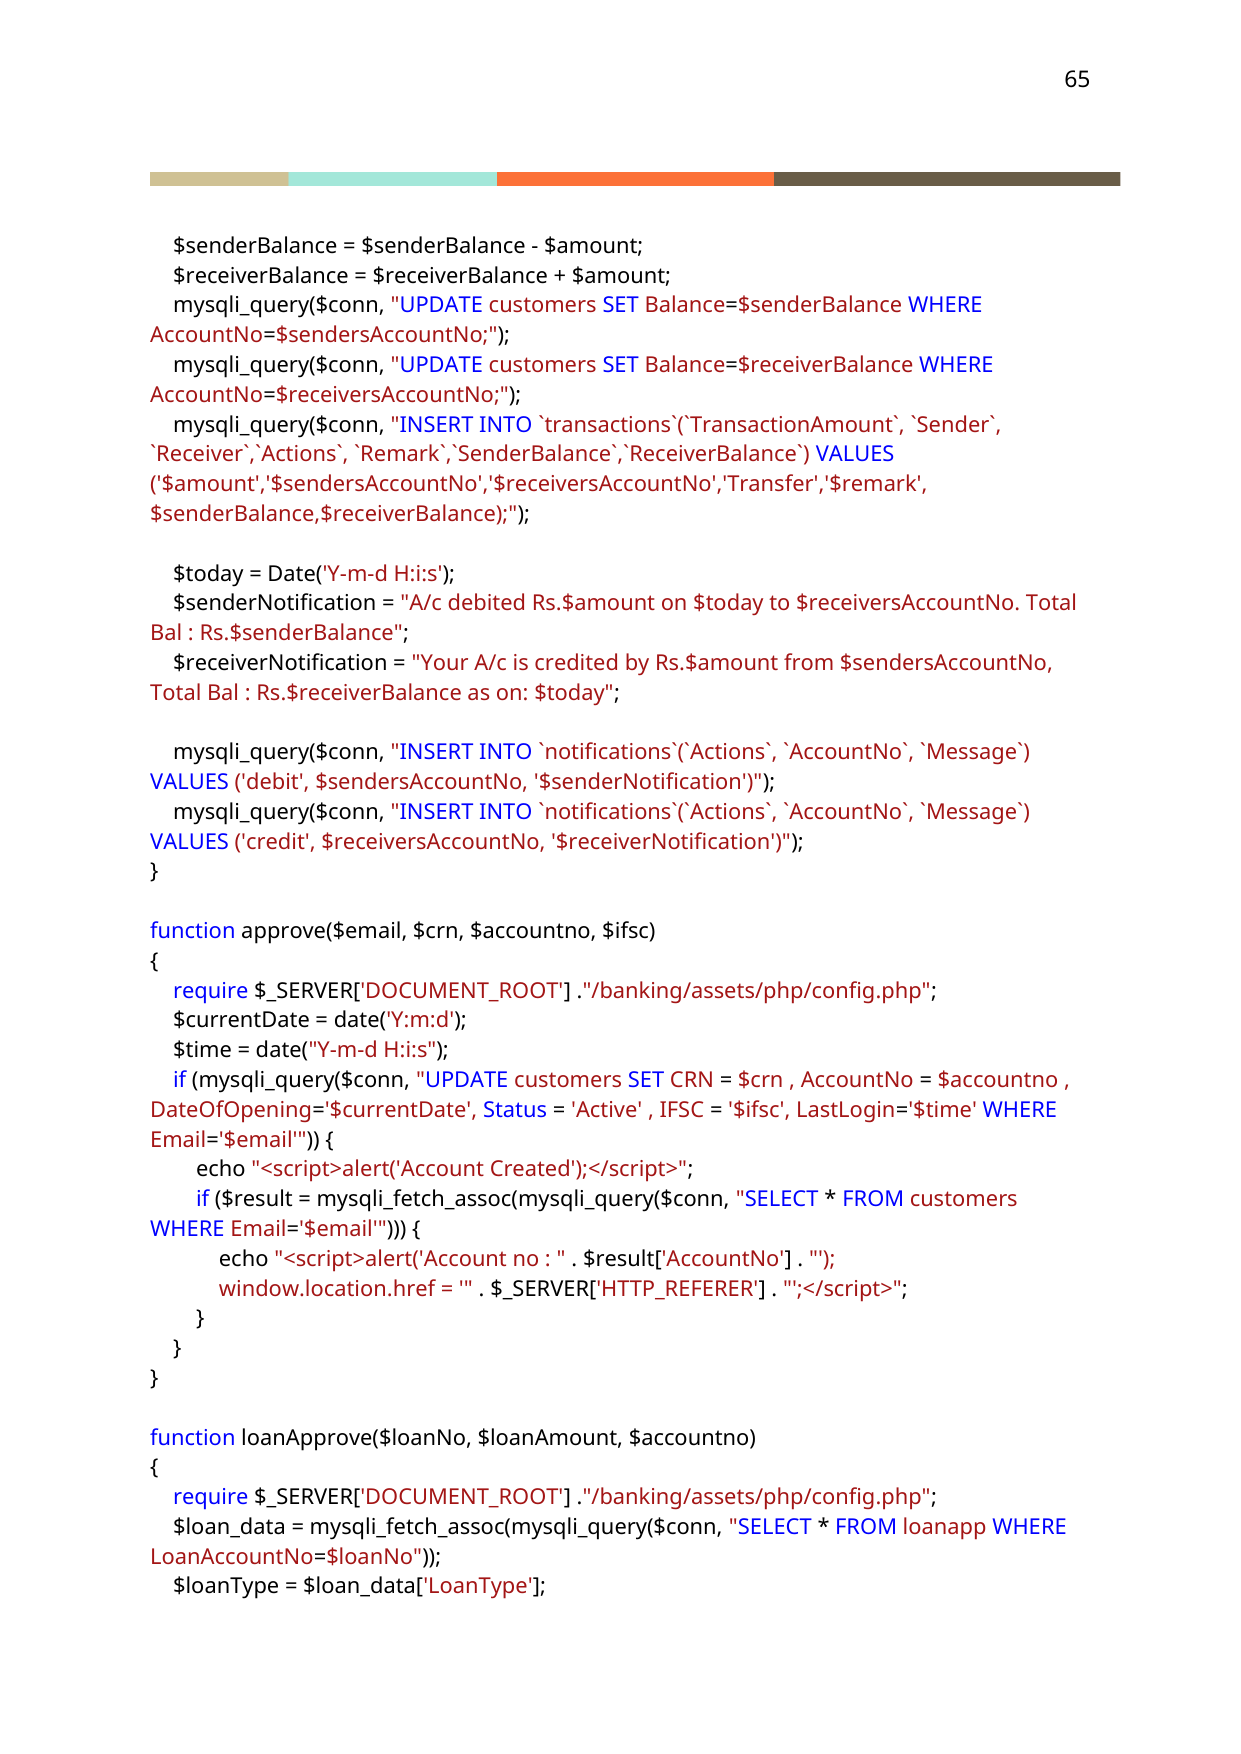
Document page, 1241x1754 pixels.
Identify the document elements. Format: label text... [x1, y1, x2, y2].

text mysqli_query($conn, "INSERT INTO `notifications`(`Actions`, `AccountNo`, `Message`) VALUES ('debit', $sendersAccountNo, '$senderNotification')"); [150, 736, 1090, 796]
text echo "<script>alert('Account no : " . $result['AccountNo'] . "'); [150, 1243, 1090, 1273]
text } [150, 1302, 1090, 1332]
text function loanApprove($loanNo, $loanAmount, $accountno) [150, 1422, 1090, 1451]
text function approve($email, $crn, $accountno, $ifsc) [150, 915, 1090, 945]
text mysqli_query($conn, "INSERT INTO `transactions`(`TransactionAmount`, `Sender`, `Receiver`,`Actions`, `Remark`,`SenderBalance`,`ReceiverBalance`) VALUES ('$amount','$sendersAccountNo','$receiversAccountNo','Transfer','$remark',$senderBalance,$receiverBalance);"); [150, 409, 1090, 528]
text mysqli_query($conn, "UPDATE customers SET Balance=$receiverBalance WHERE AccountNo=$receiversAccountNo;"); [150, 349, 1090, 409]
text require $_SERVER['DOCUMENT_ROOT'] ."/banking/assets/php/config.php"; [150, 1481, 1090, 1511]
text $receiverNotification = "Your A/c is credited by Rs.$amount from $sendersAccountNo, Total Bal : Rs.$receiverBalance as on: $today"; [150, 647, 1090, 707]
text $senderBalance = $senderBalance - $amount; [150, 230, 1090, 260]
text $today = Date('Y-m-d H:i:s'); [150, 558, 1090, 587]
text mysqli_query($conn, "INSERT INTO `notifications`(`Actions`, `AccountNo`, `Message`) VALUES ('credit', $receiversAccountNo, '$receiverNotification')"); [150, 796, 1090, 856]
text if ($result = mysqli_fetch_assoc(mysqli_query($conn, "SELECT * FROM customers WHERE Email='$email'"))) { [150, 1183, 1090, 1243]
text } [150, 1332, 1090, 1362]
text $loanType = $loan_data['LoanType']; [150, 1571, 1090, 1600]
text $receiverBalance = $receiverBalance + $amount; [150, 260, 1090, 289]
text mysqli_query($conn, "UPDATE customers SET Balance=$senderBalance WHERE AccountNo=$sendersAccountNo;"); [150, 289, 1090, 349]
text echo "<script>alert('Account Created');</script>"; [150, 1153, 1090, 1183]
text $time = date("Y-m-d H:i:s"); [150, 1034, 1090, 1064]
picture [150, 172, 1121, 186]
text $senderNotification = "A/c debited Rs.$amount on $today to $receiversAccountNo. Total Bal : Rs.$senderBalance"; [150, 587, 1090, 647]
text } [150, 1362, 1090, 1392]
text if (mysqli_query($conn, "UPDATE customers SET CRN = $crn , AccountNo = $accountno , DateOfOpening='$currentDate', Status = 'Active' , IFSC = '$ifsc', LastLogin='$time' WHERE Email='$email'")) { [150, 1064, 1090, 1153]
text { [150, 1451, 1090, 1481]
text { [150, 945, 1090, 975]
text $currentDate = date('Y:m:d'); [150, 1004, 1090, 1034]
text require $_SERVER['DOCUMENT_ROOT'] ."/banking/assets/php/config.php"; [150, 975, 1090, 1004]
text $loan_data = mysqli_fetch_assoc(mysqli_query($conn, "SELECT * FROM loanapp WHERE LoanAccountNo=$loanNo")); [150, 1511, 1090, 1571]
text } [150, 856, 1090, 885]
text window.location.href = '" . $_SERVER['HTTP_REFERER'] . "';</script>"; [150, 1273, 1090, 1302]
